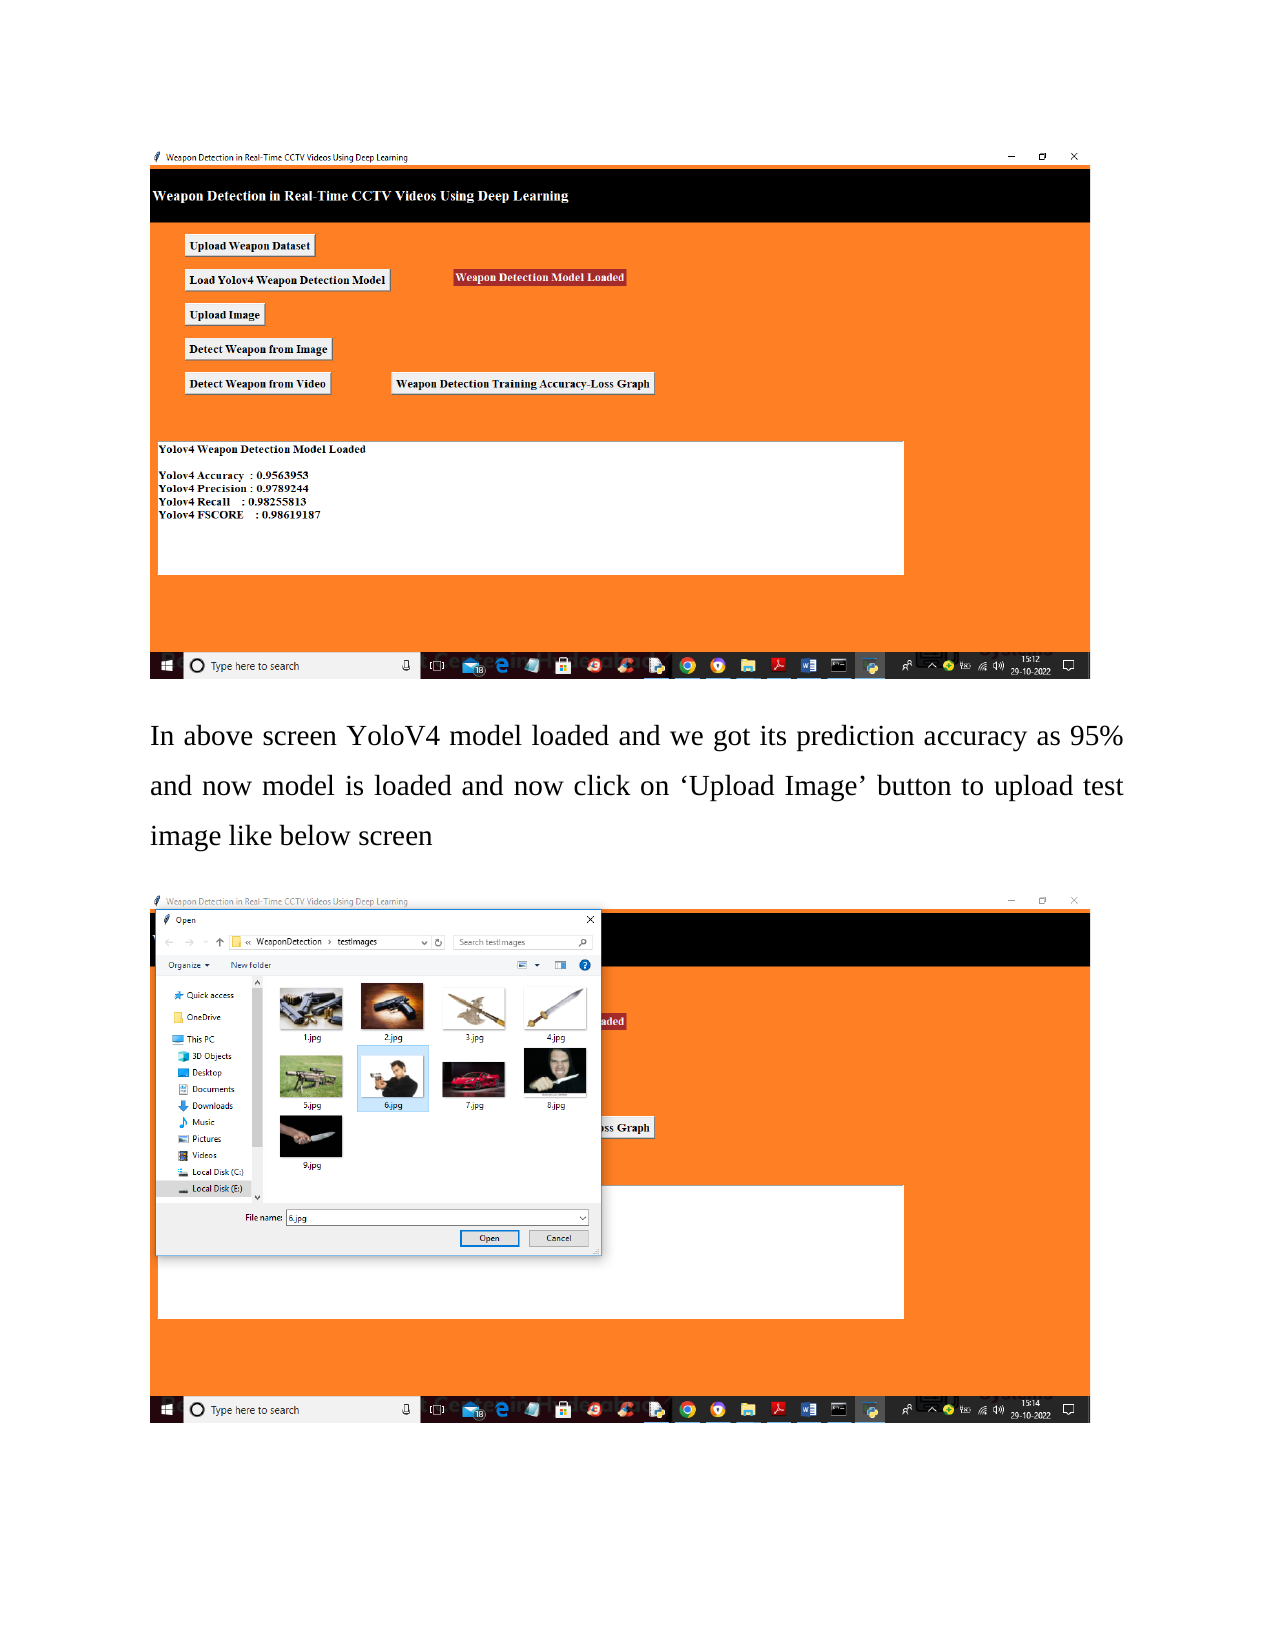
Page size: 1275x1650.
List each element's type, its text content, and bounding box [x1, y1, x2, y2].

text In above screen YoloV4 model loaded and we got its prediction accuracy as 95% and now model is loaded and now click on ‘Upload Image’ button to upload test image like below screen [150, 718, 1125, 852]
picture [150, 893, 1091, 1423]
picture [150, 150, 1091, 679]
